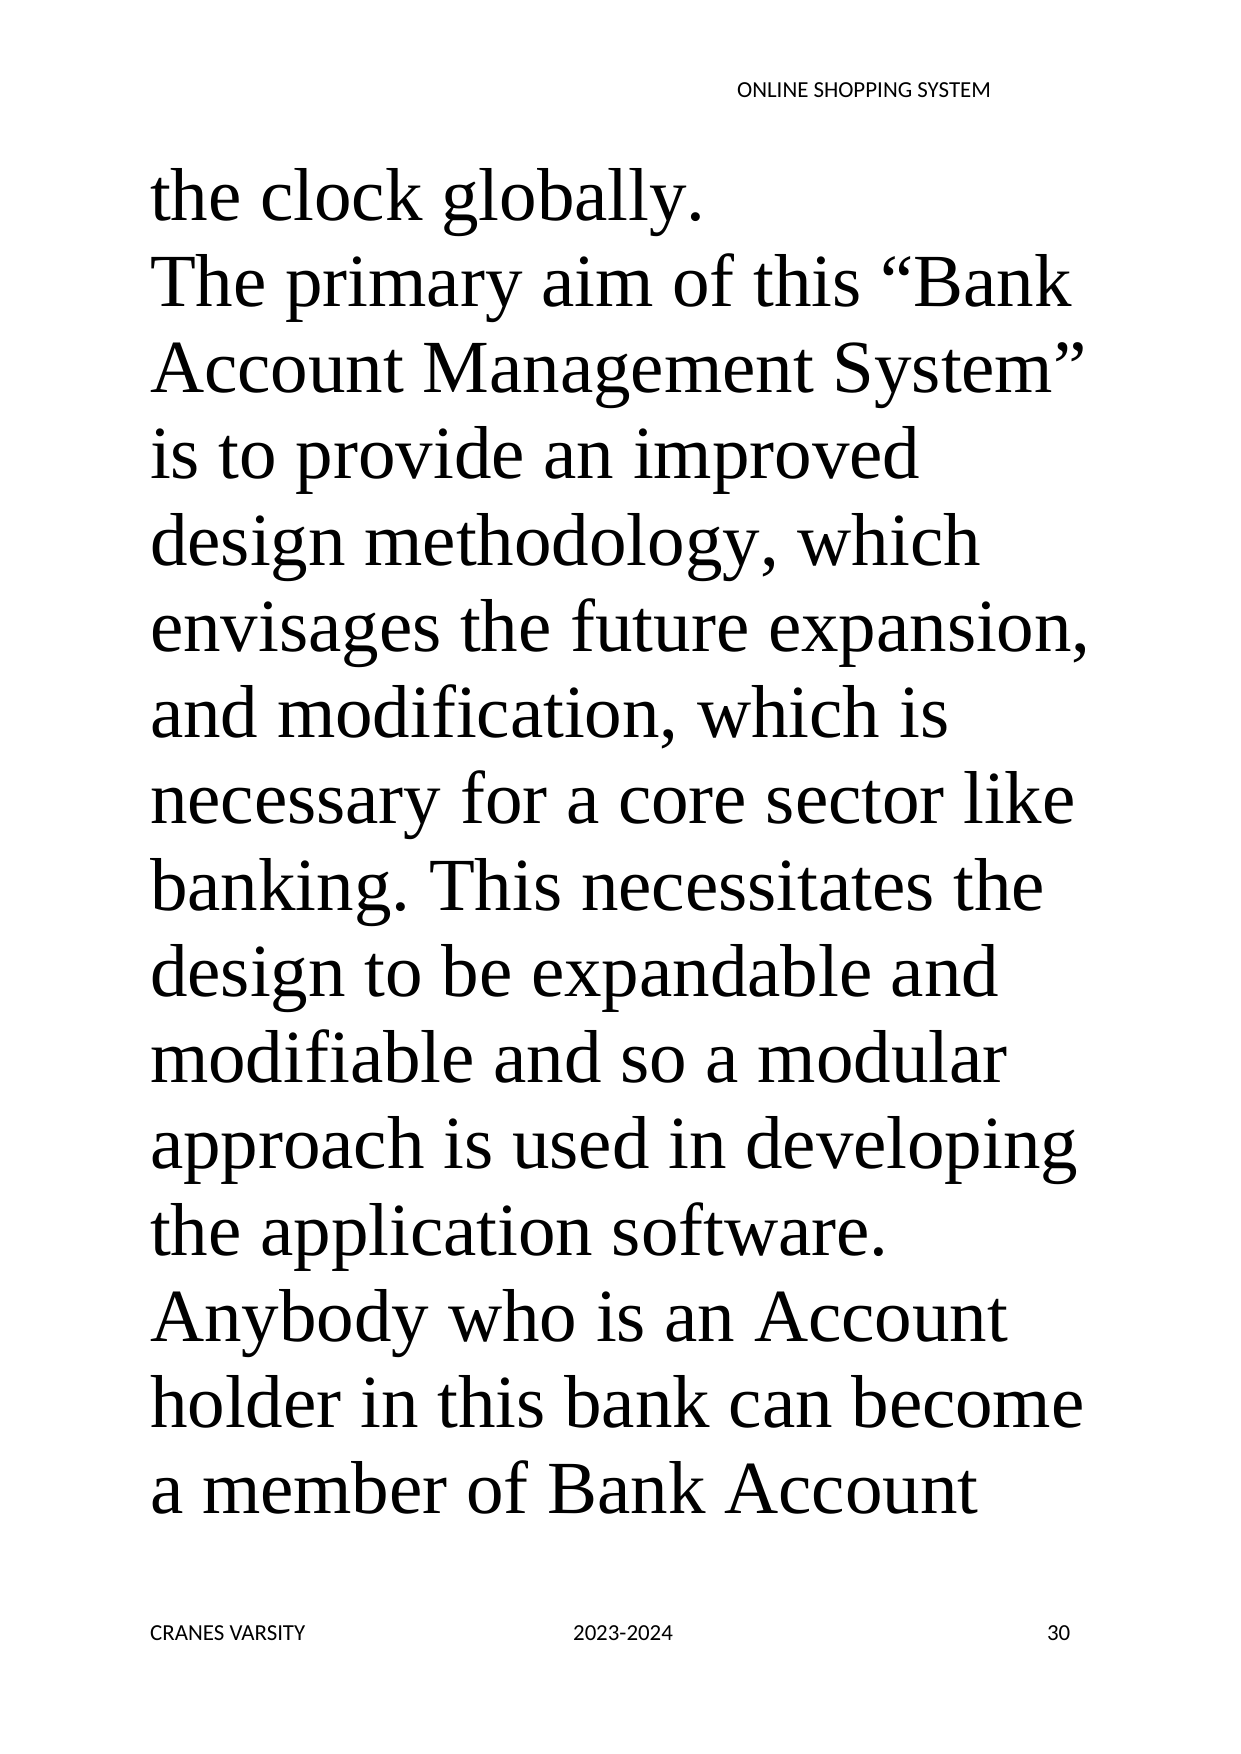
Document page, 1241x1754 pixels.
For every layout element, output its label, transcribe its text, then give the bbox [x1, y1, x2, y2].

text design methodology, which envisages the future expansion, and modification, which is [150, 495, 1098, 754]
text modifiable and so a modular approach is used in developing the application software. [150, 1012, 1098, 1271]
text necessary for a core sector like banking. This necessitates the design to be expandable and [150, 754, 1098, 1012]
text Anybody who is an Account holder in this bank can become a member of Bank Account [150, 1271, 1098, 1530]
text The primary aim of this “Bank Account Management System” is to provide an improved [150, 236, 1098, 495]
text the clock globally. [150, 150, 1098, 236]
